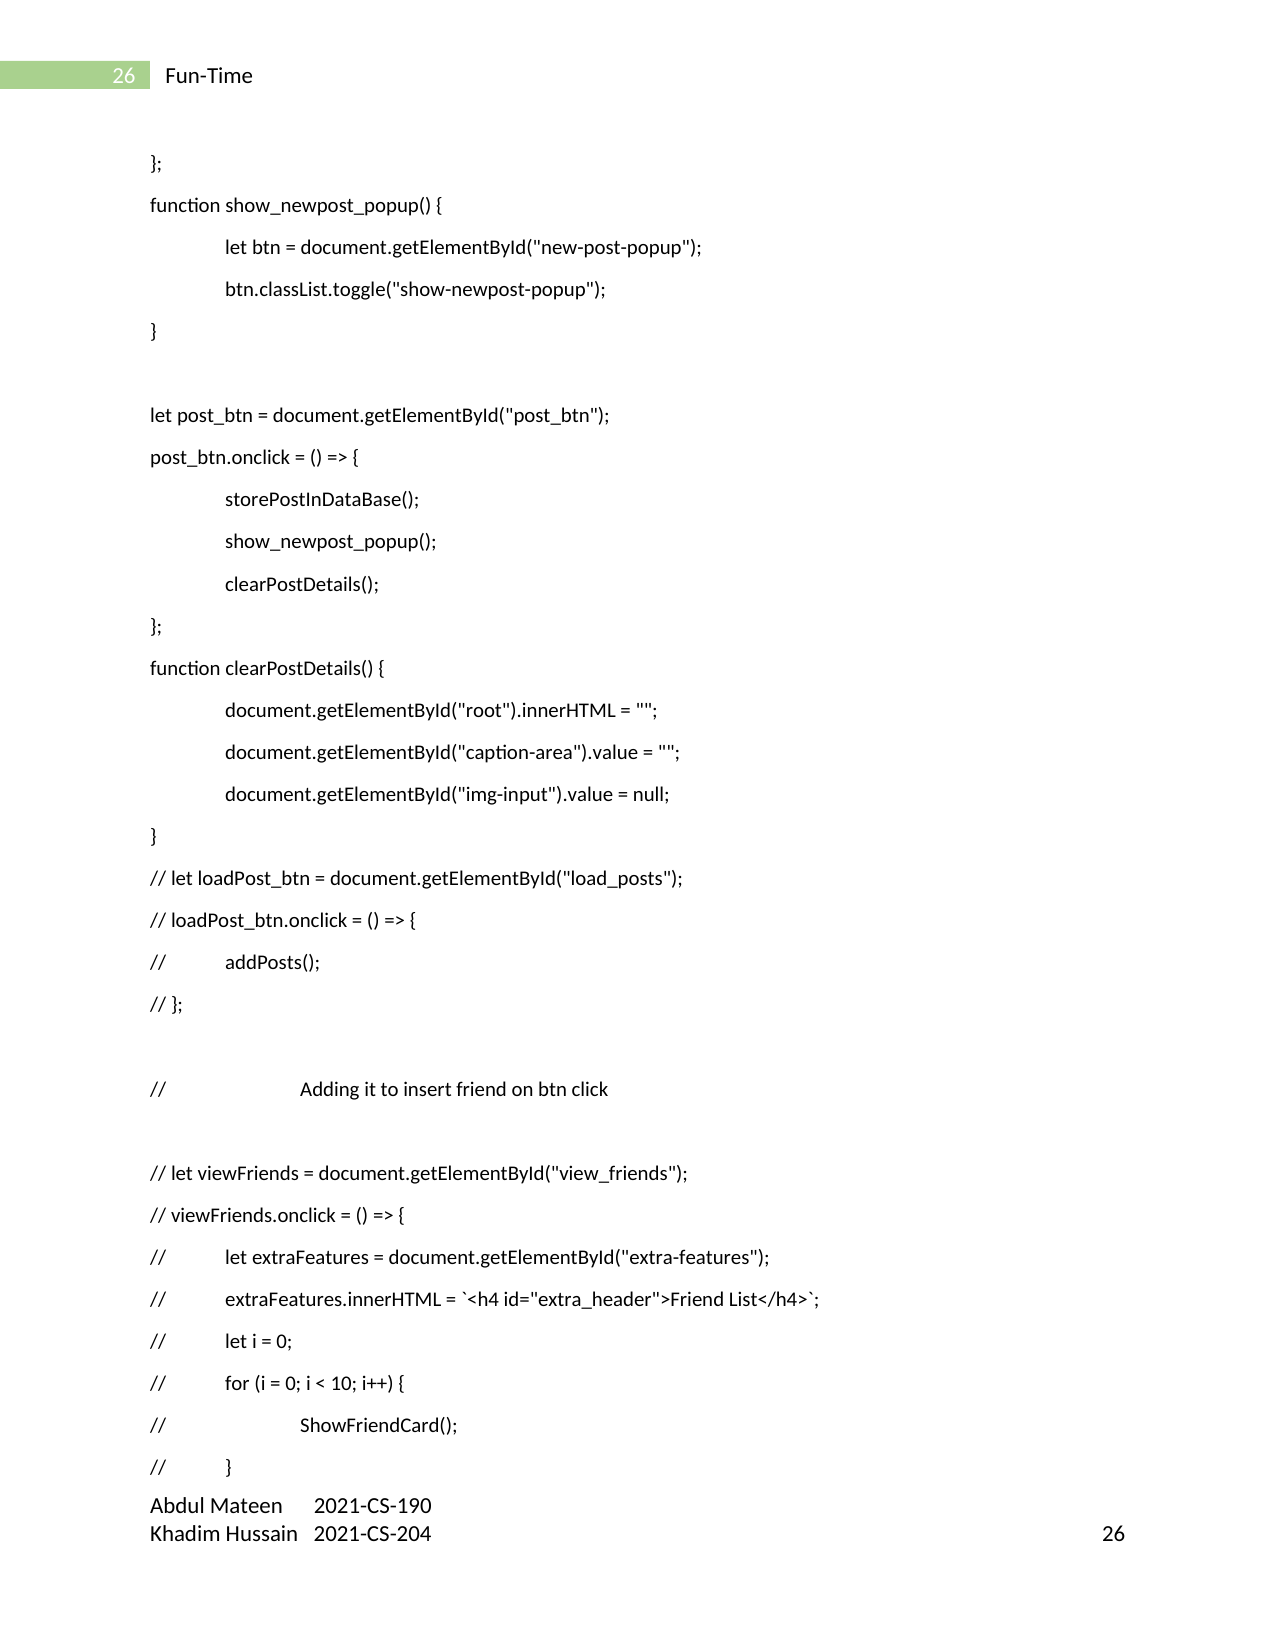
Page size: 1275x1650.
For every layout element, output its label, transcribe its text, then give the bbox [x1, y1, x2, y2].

text // let extraFeatures = document.getElementById("extra-features"); [150, 1244, 1125, 1269]
text }; [150, 613, 1125, 638]
text storePostInDataBase(); [150, 487, 1125, 512]
text // viewFriends.onclick = () => { [150, 1202, 1125, 1227]
text function show_newpost_popup() { [150, 192, 1125, 217]
text // extraFeatures.innerHTML = `<h4 id="extra_header">Friend List</h4>`; [150, 1286, 1125, 1312]
text } [150, 318, 1125, 344]
text // ShowFriendCard(); [150, 1412, 1125, 1438]
text // let viewFriends = document.getElementById("view_friends"); [150, 1160, 1125, 1185]
text // addPosts(); [150, 949, 1125, 975]
text document.getElementById("img-input").value = null; [150, 781, 1125, 807]
text show_newpost_popup(); [150, 529, 1125, 554]
text // let i = 0; [150, 1328, 1125, 1354]
text // let loadPost_btn = document.getElementById("load_posts"); [150, 865, 1125, 891]
text document.getElementById("root").innerHTML = ""; [150, 697, 1125, 722]
text }; [150, 150, 1125, 175]
text let btn = document.getElementById("new-post-popup"); [150, 234, 1125, 259]
text function clearPostDetails() { [150, 655, 1125, 680]
text post_btn.onclick = () => { [150, 444, 1125, 470]
text let post_btn = document.getElementById("post_btn"); [150, 402, 1125, 428]
text // }; [150, 992, 1125, 1017]
text // loadPost_btn.onclick = () => { [150, 907, 1125, 933]
text // } [150, 1454, 1125, 1480]
text } [150, 823, 1125, 849]
text // for (i = 0; i < 10; i++) { [150, 1370, 1125, 1396]
text // Adding it to insert friend on btn click [150, 1076, 1125, 1101]
text clearPostDetails(); [150, 571, 1125, 596]
text btn.classList.toggle("show-newpost-popup"); [150, 276, 1125, 302]
text document.getElementById("caption-area").value = ""; [150, 739, 1125, 764]
